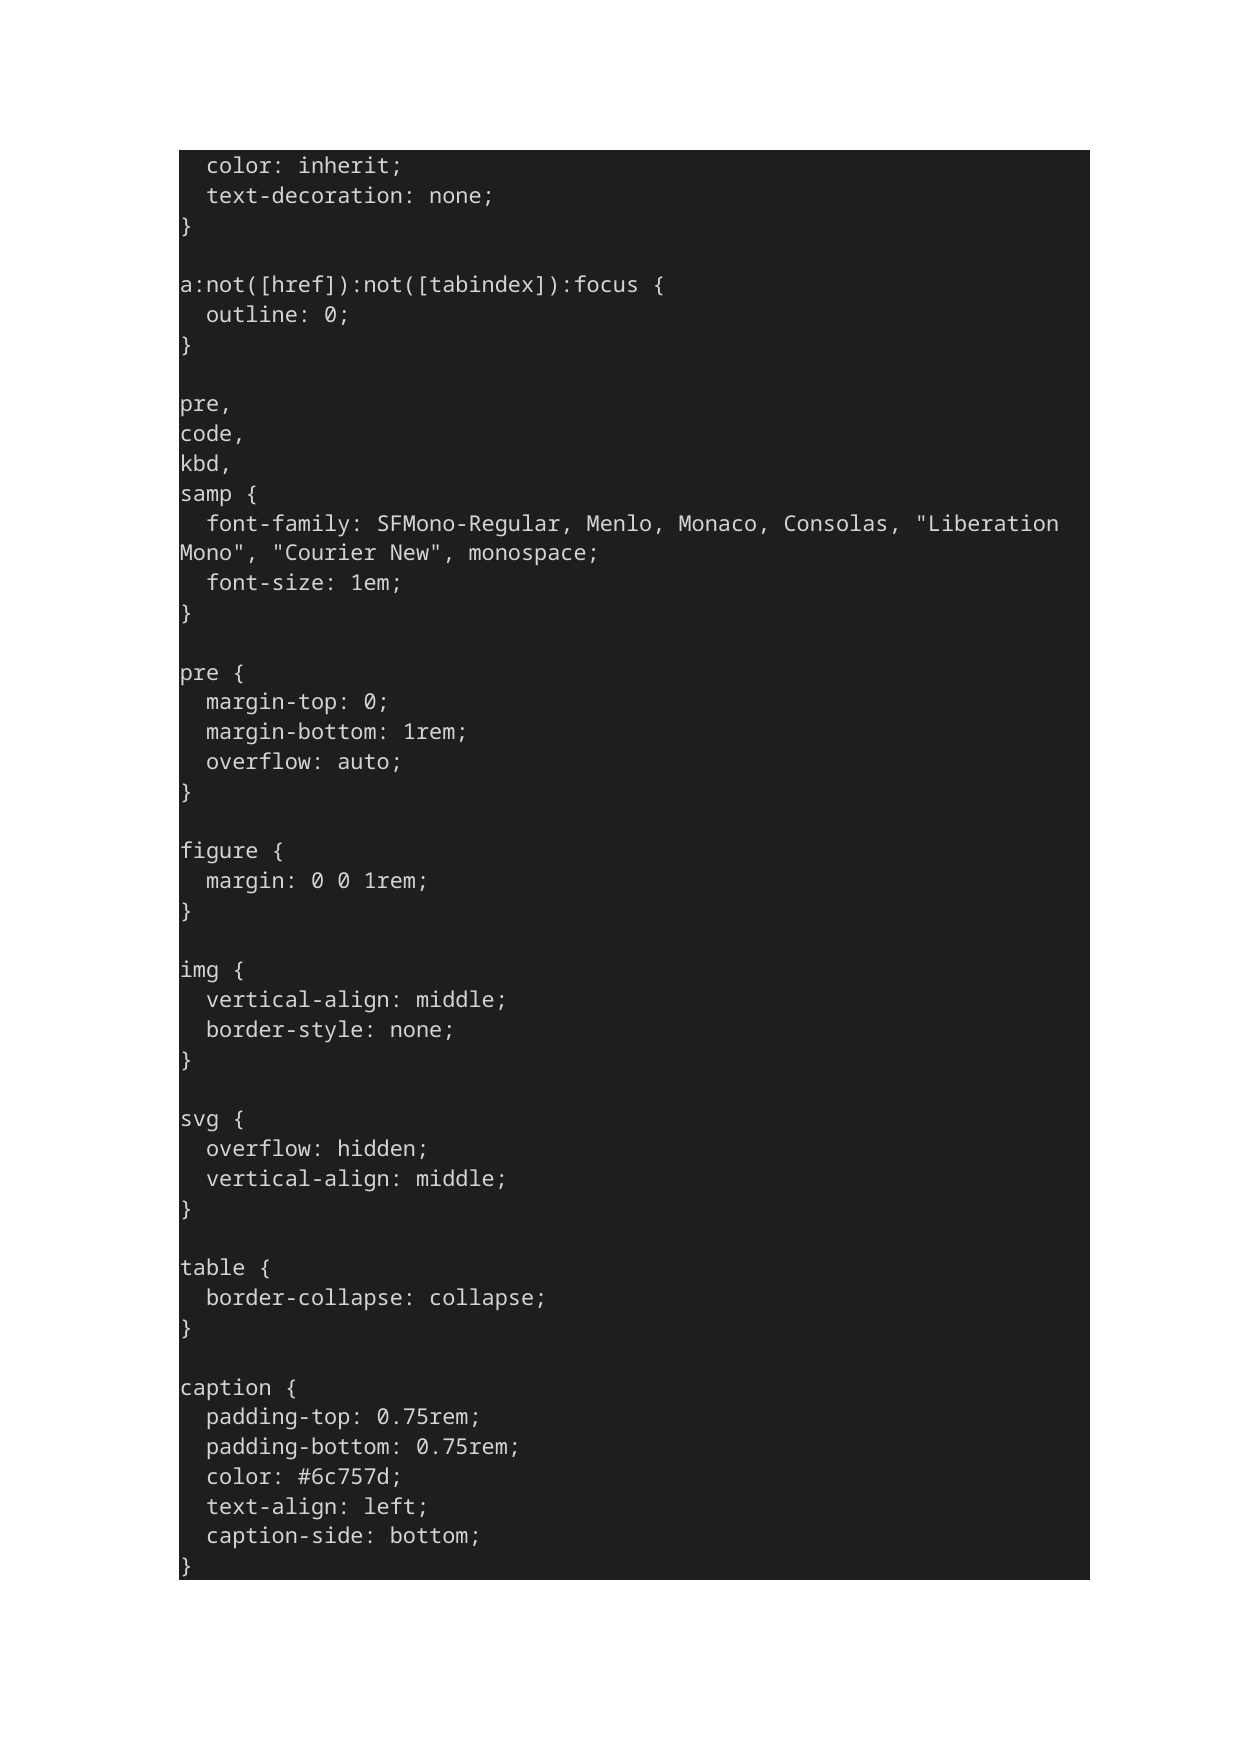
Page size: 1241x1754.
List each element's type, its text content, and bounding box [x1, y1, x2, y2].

text padding-bottom: 0.75rem; [179, 1431, 1090, 1461]
text figure { [179, 835, 1090, 865]
text } [179, 329, 1090, 358]
text caption-side: bottom; [179, 1520, 1090, 1550]
text code, [179, 418, 1090, 448]
text margin-bottom: 1rem; [179, 716, 1090, 746]
text text-decoration: none; [179, 180, 1090, 209]
text border-style: none; [179, 1014, 1090, 1044]
text padding-top: 0.75rem; [179, 1401, 1090, 1431]
text kbd, [179, 448, 1090, 478]
text svg { [179, 1103, 1090, 1133]
text } [179, 1550, 1090, 1580]
text vertical-align: middle; [179, 1163, 1090, 1193]
text pre { [179, 656, 1090, 686]
text } [179, 1044, 1090, 1073]
text img { [179, 954, 1090, 984]
text font-family: SFMono-Regular, Menlo, Monaco, Consolas, "Liberation Mono", "Courier New", monospace; [179, 507, 1090, 567]
text } [179, 209, 1090, 239]
text margin-top: 0; [179, 686, 1090, 716]
text } [179, 1312, 1090, 1342]
text table { [179, 1252, 1090, 1282]
text overflow: auto; [179, 746, 1090, 776]
text } [179, 776, 1090, 805]
text } [179, 597, 1090, 627]
text color: inherit; [179, 150, 1090, 180]
text } [179, 895, 1090, 924]
text margin: 0 0 1rem; [179, 865, 1090, 895]
text pre, [179, 388, 1090, 418]
text vertical-align: middle; [179, 984, 1090, 1014]
text font-size: 1em; [179, 567, 1090, 597]
text color: #6c757d; [179, 1461, 1090, 1491]
text a:not([href]):not([tabindex]):focus { [179, 269, 1090, 299]
text overflow: hidden; [179, 1133, 1090, 1163]
text caption { [179, 1371, 1090, 1401]
text border-collapse: collapse; [179, 1282, 1090, 1312]
text text-align: left; [179, 1491, 1090, 1520]
text outline: 0; [179, 299, 1090, 329]
text samp { [179, 478, 1090, 507]
text } [179, 1193, 1090, 1222]
